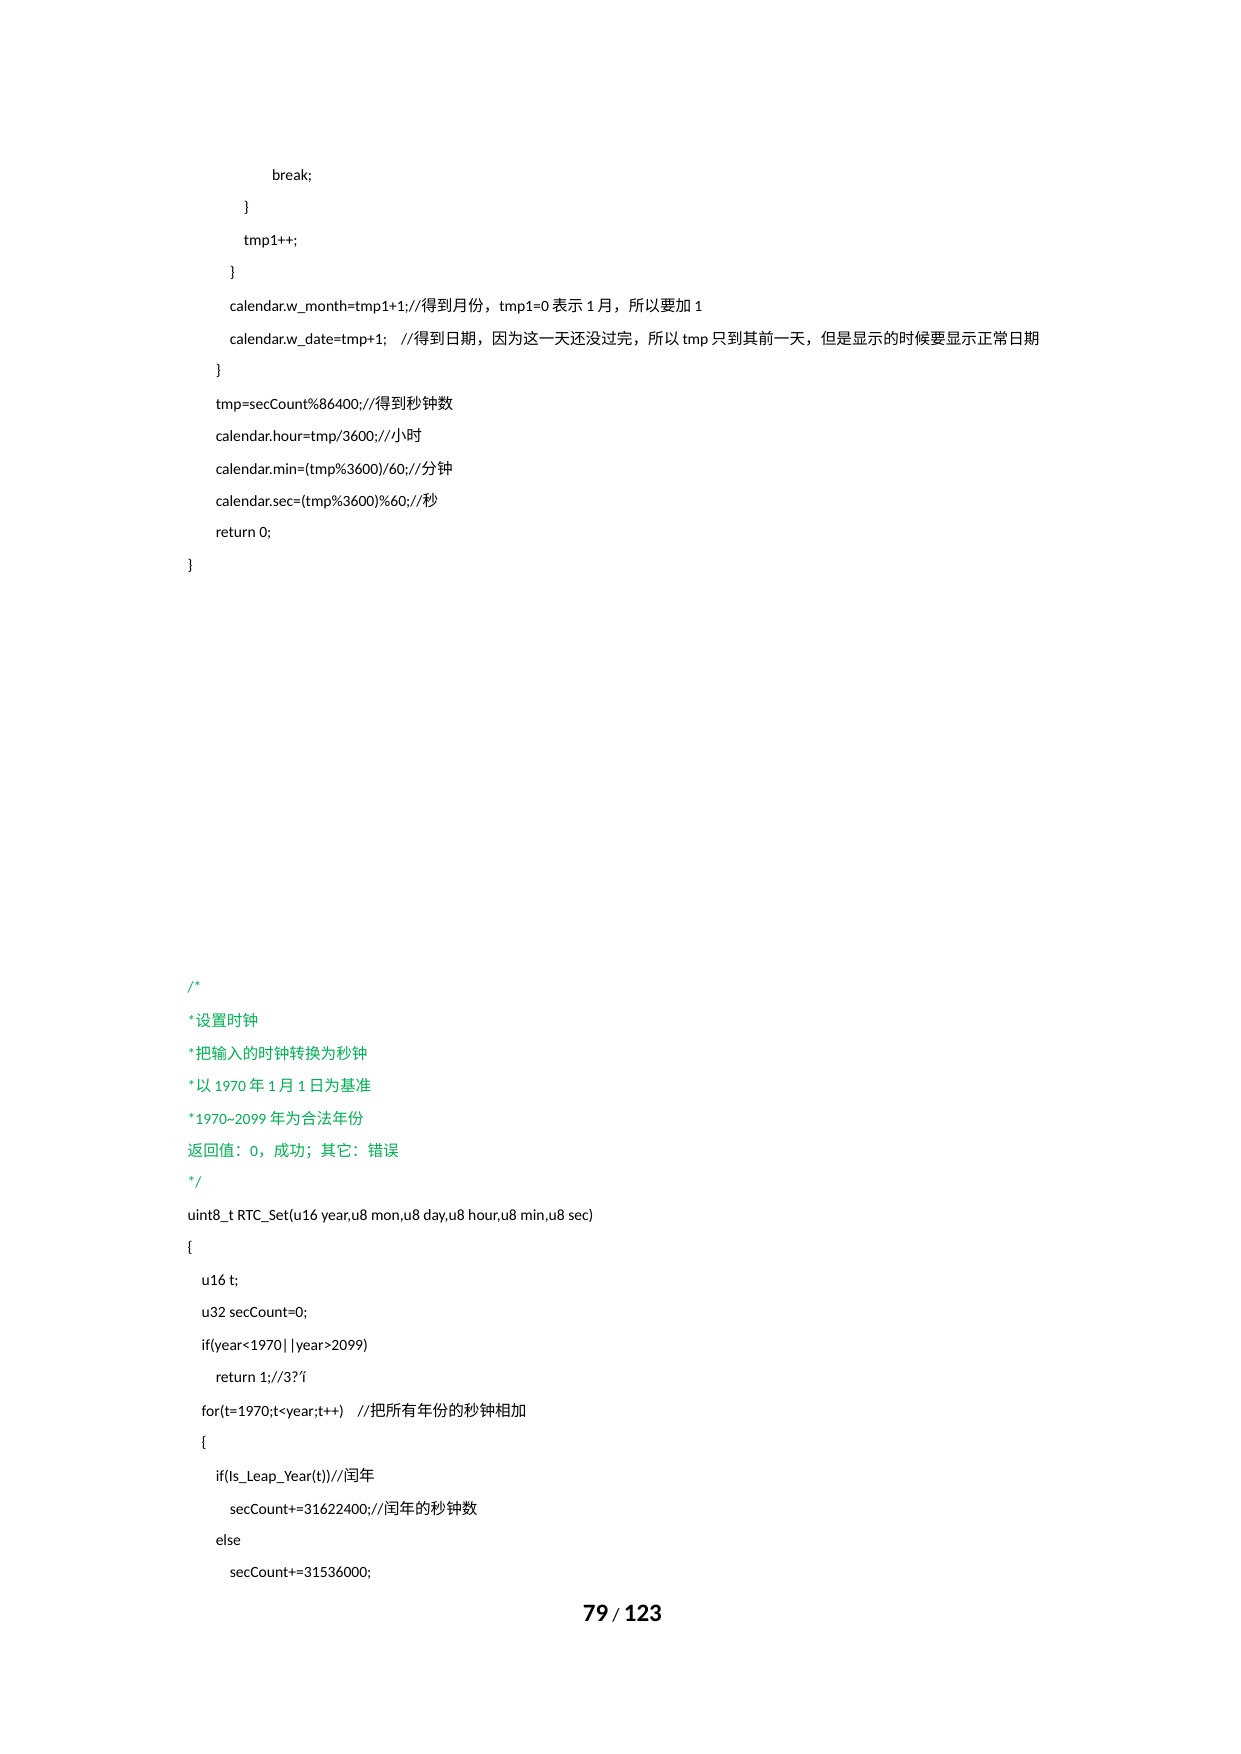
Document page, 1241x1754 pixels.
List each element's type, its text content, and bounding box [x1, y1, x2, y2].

text calendar.min=(tmp%3600)/60;//分钟 [187, 451, 1053, 483]
text calendar.w_month=tmp1+1;//得到月份，tmp1=0表示1月，所以要加1 [187, 288, 1053, 321]
text for(t=1970;t<year;t++) //把所有年份的秒钟相加 [187, 1393, 1053, 1426]
text } [187, 256, 1053, 288]
text *1970~2099年为合法年份 [187, 1101, 1053, 1133]
text break; [187, 158, 1053, 191]
text secCount+=31622400;//闰年的秒钟数 [187, 1491, 1053, 1523]
text } [187, 353, 1053, 386]
text return 1;//3?′í [187, 1361, 1053, 1393]
text *设置时钟 [187, 1003, 1053, 1036]
text */ [187, 1166, 1053, 1198]
text if(year<1970||year>2099) [187, 1328, 1053, 1361]
text u32 secCount=0; [187, 1296, 1053, 1328]
text { [187, 1426, 1053, 1458]
text } [187, 548, 1053, 581]
text u16 t; [187, 1263, 1053, 1296]
text tmp=secCount%86400;//得到秒钟数 [187, 386, 1053, 418]
text if(Is_Leap_Year(t))//闰年 [187, 1458, 1053, 1491]
text uint8_t RTC_Set(u16 year,u8 mon,u8 day,u8 hour,u8 min,u8 sec) [187, 1198, 1053, 1231]
text else [187, 1523, 1053, 1556]
text tmp1++; [187, 223, 1053, 256]
text calendar.w_date=tmp+1; //得到日期，因为这一天还没过完，所以tmp只到其前一天，但是显示的时候要显示正常日期 [187, 321, 1053, 353]
text 返回值：0，成功；其它：错误 [187, 1133, 1053, 1166]
text *把输入的时钟转换为秒钟 [187, 1036, 1053, 1068]
text return 0; [187, 516, 1053, 548]
text calendar.hour=tmp/3600;//小时 [187, 418, 1053, 451]
text { [187, 1231, 1053, 1263]
text secCount+=31536000; [187, 1556, 1053, 1588]
text } [187, 191, 1053, 223]
text /* [187, 971, 1053, 1003]
text *以1970年1月1日为基准 [187, 1068, 1053, 1101]
text calendar.sec=(tmp%3600)%60;//秒 [187, 483, 1053, 516]
